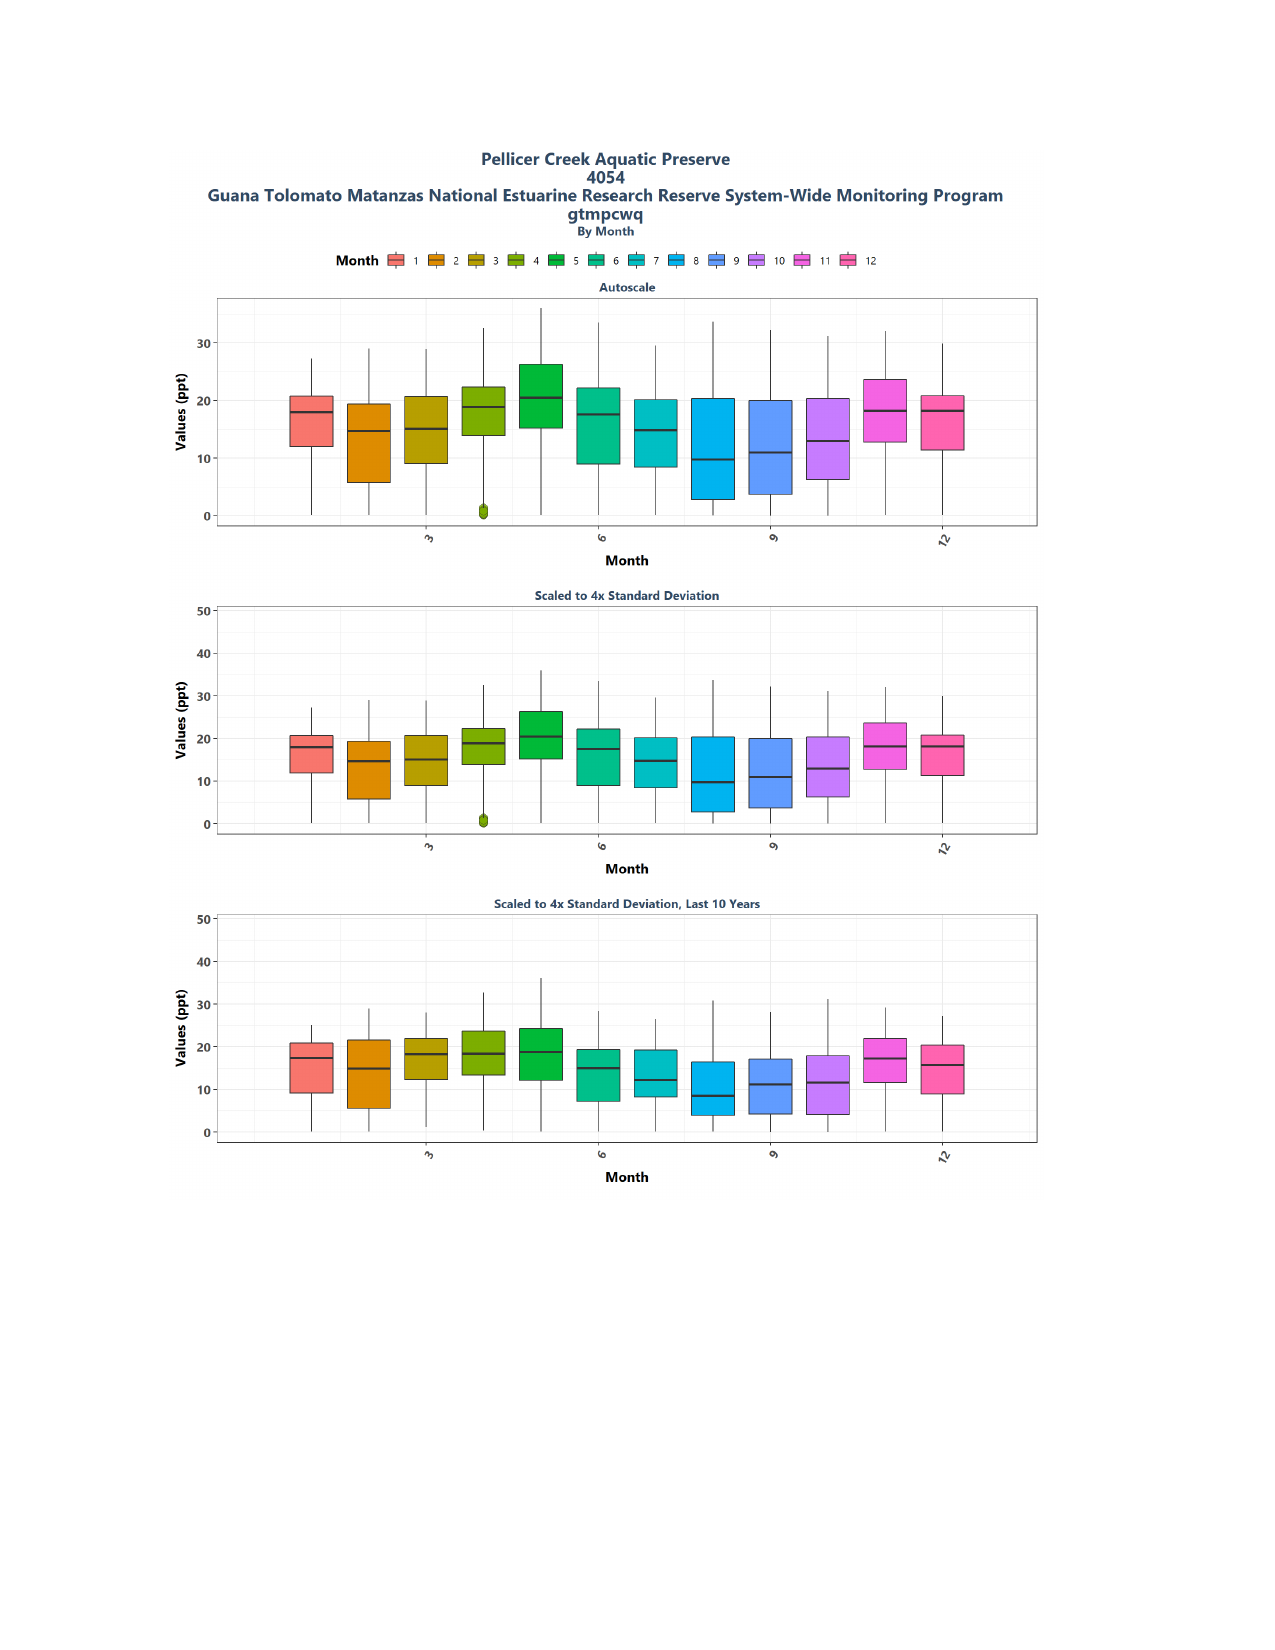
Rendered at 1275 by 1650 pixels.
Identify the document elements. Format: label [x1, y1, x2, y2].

picture [168, 150, 1044, 1200]
